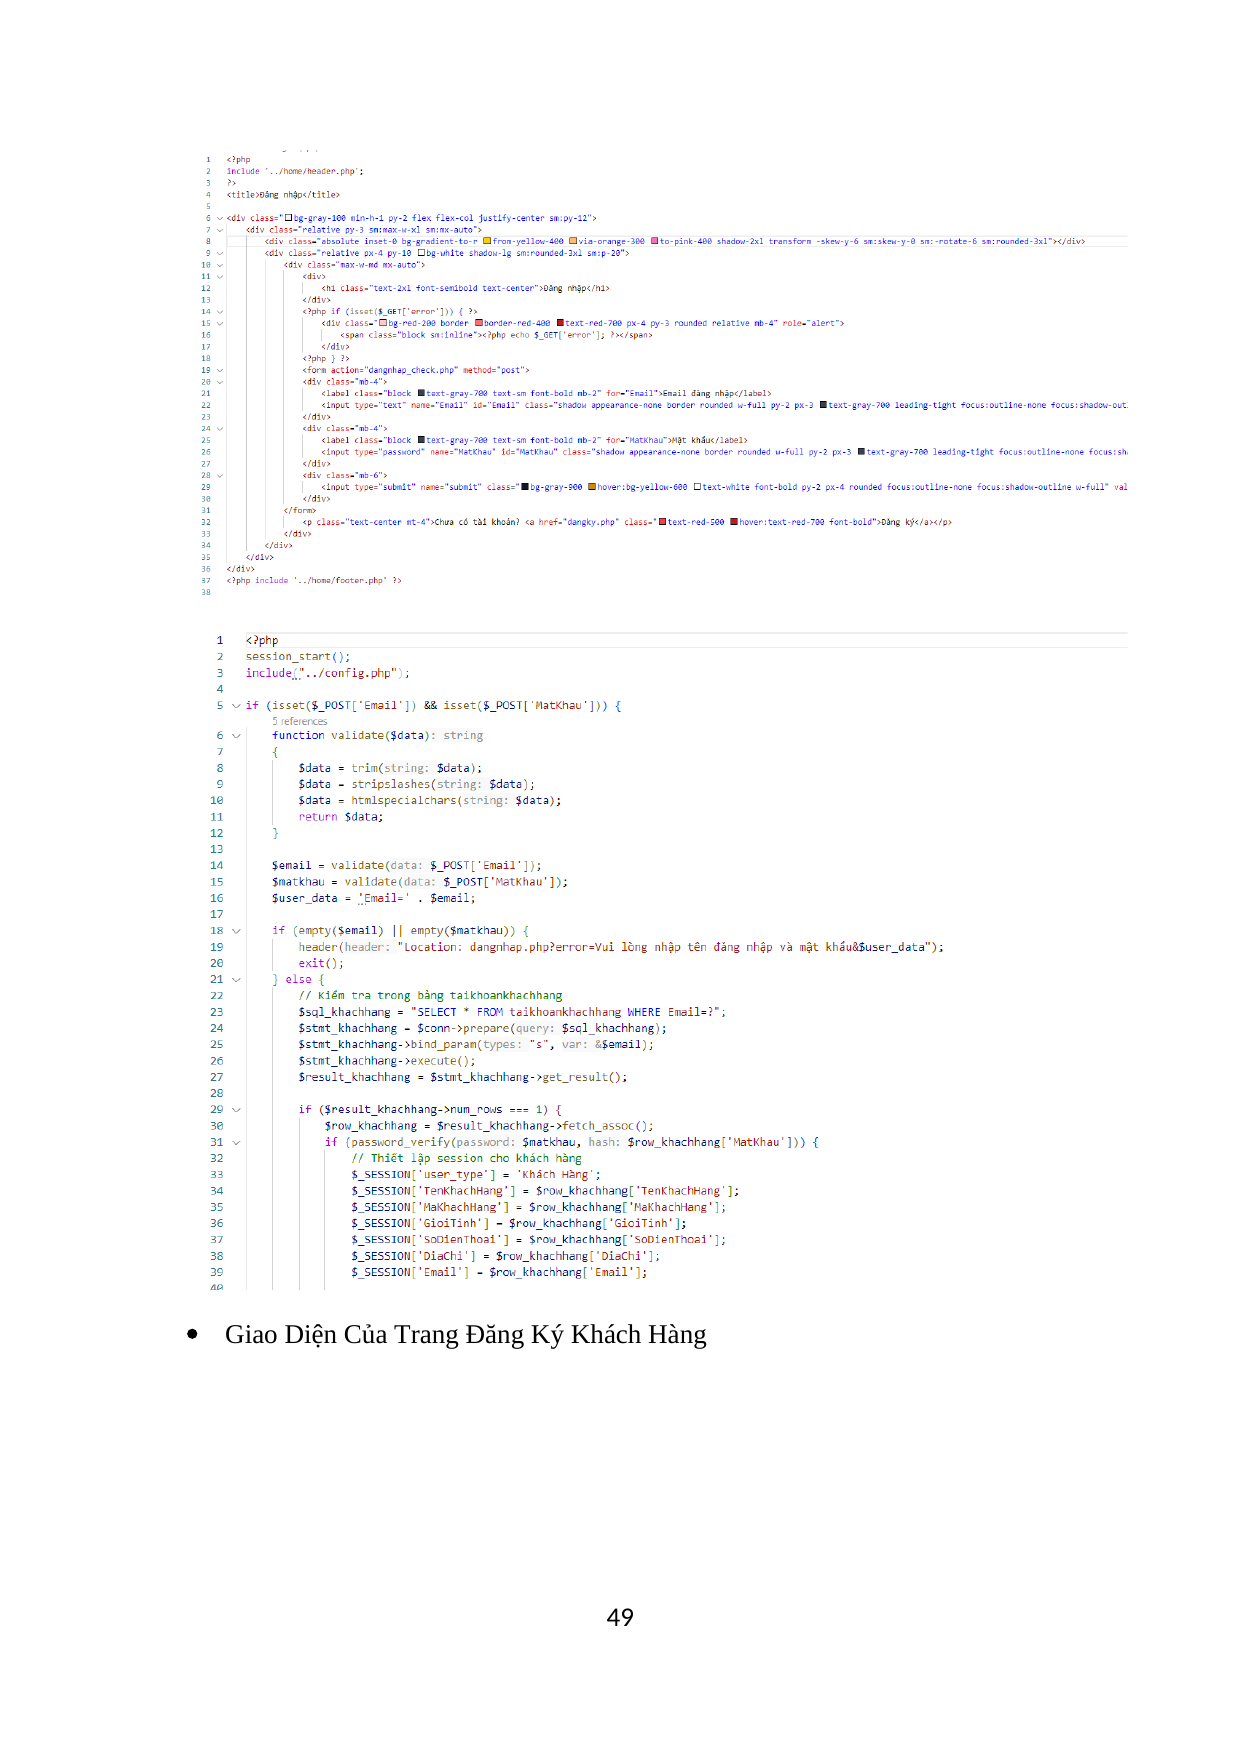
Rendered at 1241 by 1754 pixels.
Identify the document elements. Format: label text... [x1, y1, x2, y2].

picture [187, 150, 1128, 615]
list Giao Diện Của Trang Đăng Ký Khách Hàng [187, 1318, 1090, 1349]
picture [187, 630, 1128, 1290]
